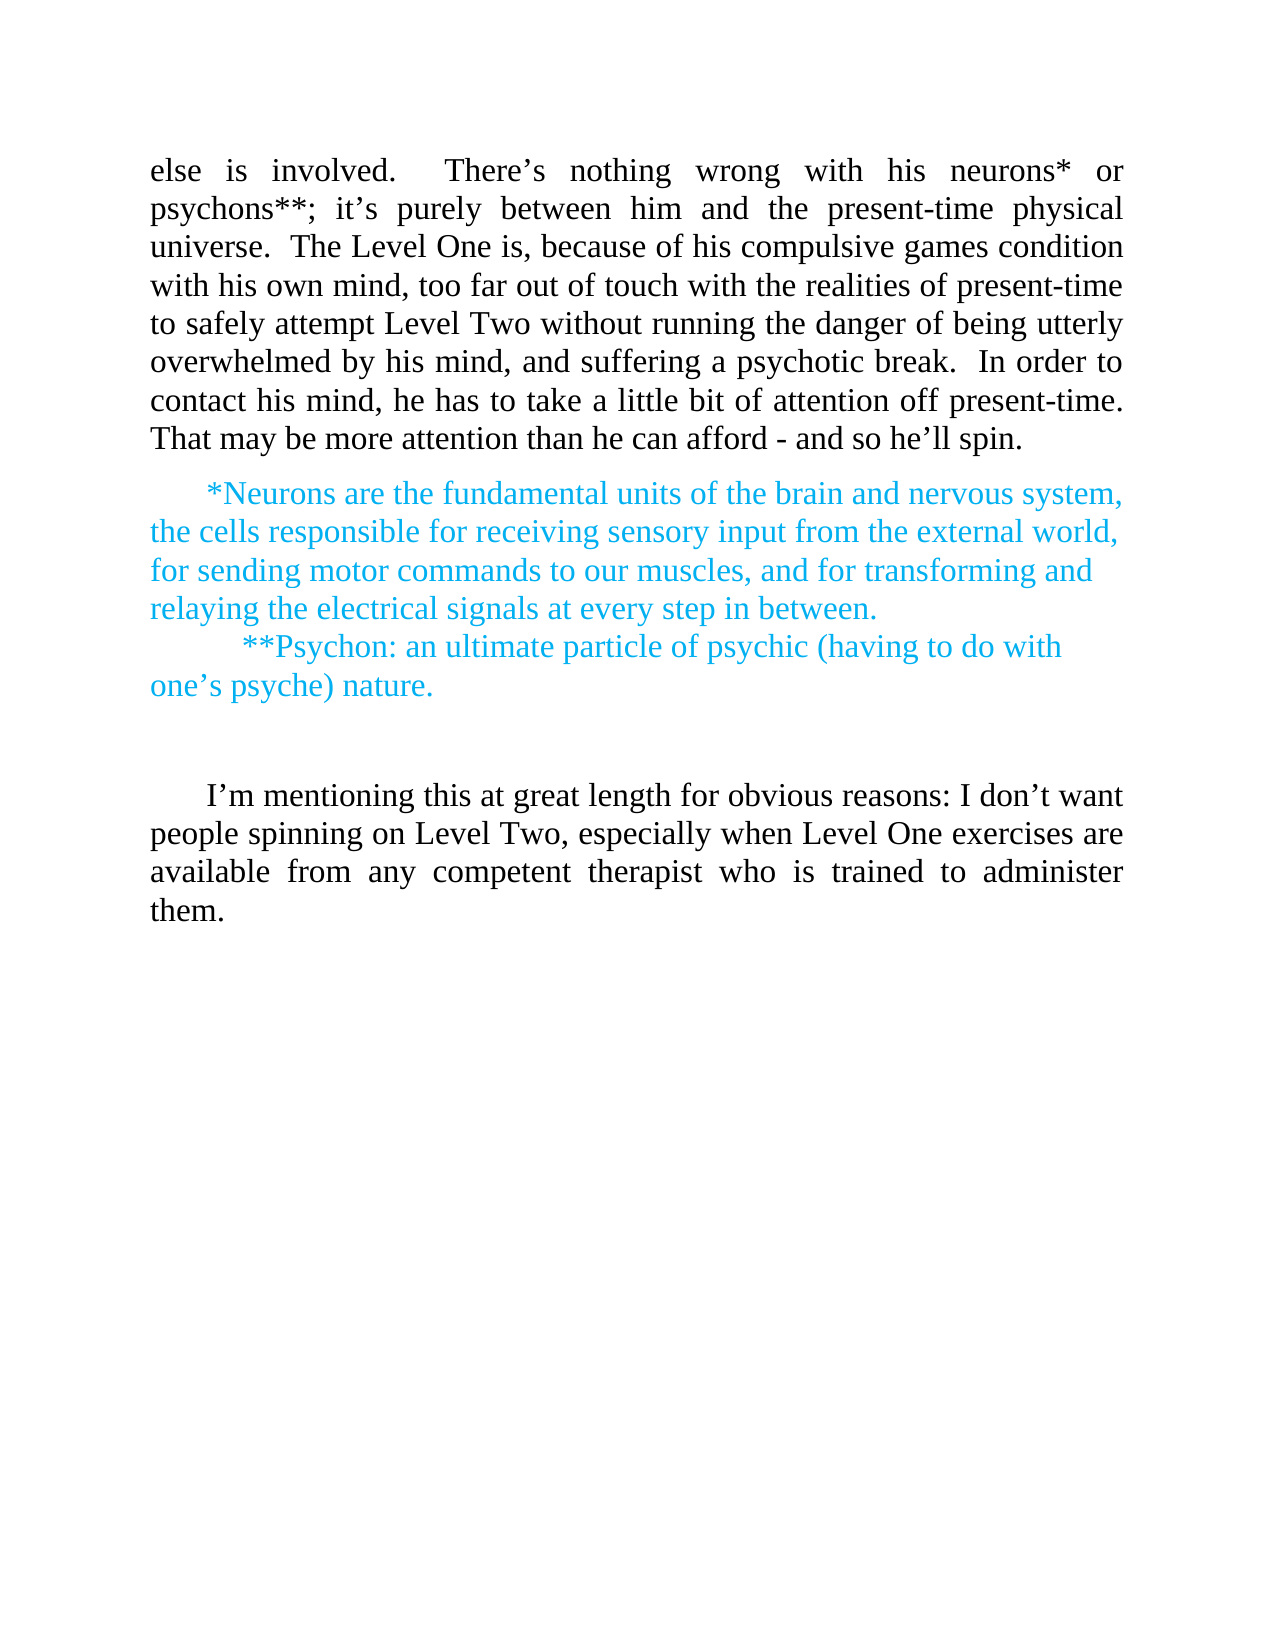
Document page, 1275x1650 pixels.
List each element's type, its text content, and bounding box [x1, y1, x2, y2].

text I’m mentioning this at great length for obvious reasons: I don’t want people spinning on Level Two, especially when Level One exercises are available from any competent therapist who is trained to administer them. [150, 775, 1125, 928]
text *Neurons are the fundamental units of the brain and nervous system, the cells responsible for receiving sensory input from the external world, for sending motor commands to our muscles, and for transforming and relaying the electrical signals at every step in between. **Psychon: an ultimate particle of psychic (having to do with one’s psyche) nature. [150, 473, 1125, 703]
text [150, 150, 1125, 457]
